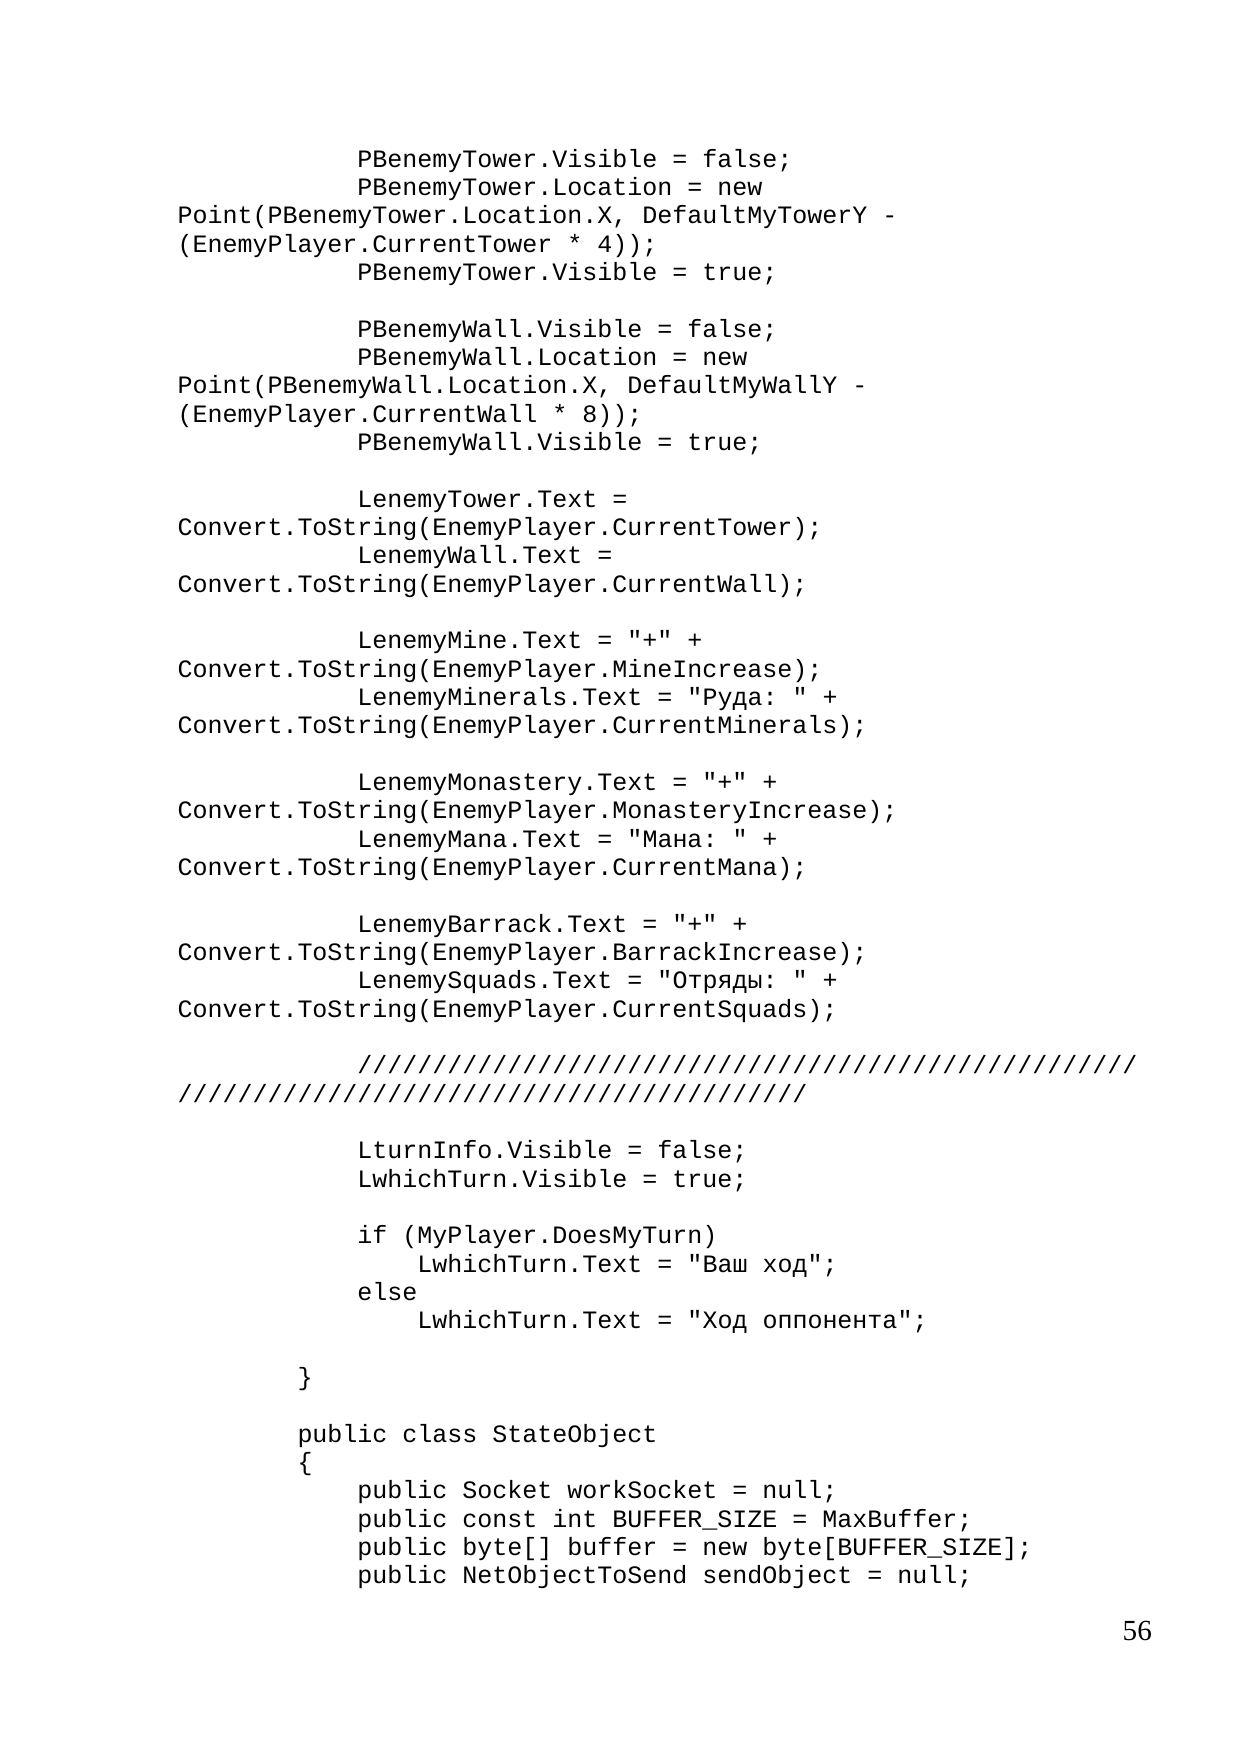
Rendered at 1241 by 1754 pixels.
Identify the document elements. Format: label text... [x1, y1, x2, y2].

text LenemyMinerals.Text = "Руда: " + Convert.ToString(EnemyPlayer.CurrentMinerals); [177, 685, 1152, 741]
text LenemyMonastery.Text = "+" + Convert.ToString(EnemyPlayer.MonasteryIncrease); [177, 770, 1152, 826]
text public NetObjectToSend sendObject = null; [177, 1563, 1152, 1591]
text PBenemyTower.Visible = true; [177, 260, 1152, 288]
text PBenemyWall.Visible = true; [177, 430, 1152, 458]
text PBenemyWall.Visible = false; [177, 316, 1152, 345]
text PBenemyTower.Visible = false; [177, 146, 1152, 175]
text LwhichTurn.Text = "Ваш ход"; [177, 1251, 1152, 1280]
text LwhichTurn.Visible = true; [177, 1166, 1152, 1195]
text LenemyWall.Text = Convert.ToString(EnemyPlayer.CurrentWall); [177, 543, 1152, 600]
text { [177, 1450, 1152, 1478]
text if (MyPlayer.DoesMyTurn) [177, 1223, 1152, 1251]
text LenemyBarrack.Text = "+" + Convert.ToString(EnemyPlayer.BarrackIncrease); [177, 911, 1152, 968]
text LturnInfo.Visible = false; [177, 1138, 1152, 1166]
text public const int BUFFER_SIZE = MaxBuffer; [177, 1506, 1152, 1535]
text LenemyTower.Text = Convert.ToString(EnemyPlayer.CurrentTower); [177, 486, 1152, 543]
text LenemyMana.Text = "Мана: " + Convert.ToString(EnemyPlayer.CurrentMana); [177, 826, 1152, 883]
text public byte[] buffer = new byte[BUFFER_SIZE]; [177, 1535, 1152, 1563]
text ////////////////////////////////////////////////////////////////////////////////////////////// [177, 1053, 1152, 1110]
text else [177, 1280, 1152, 1308]
text PBenemyWall.Location = new Point(PBenemyWall.Location.X, DefaultMyWallY - (EnemyPlayer.CurrentWall * 8)); [177, 345, 1152, 430]
text LenemyMine.Text = "+" + Convert.ToString(EnemyPlayer.MineIncrease); [177, 628, 1152, 685]
text LwhichTurn.Text = "Ход оппонента"; [177, 1308, 1152, 1336]
text LenemySquads.Text = "Отряды: " + Convert.ToString(EnemyPlayer.CurrentSquads); [177, 968, 1152, 1025]
text public class StateObject [177, 1421, 1152, 1450]
text PBenemyTower.Location = new Point(PBenemyTower.Location.X, DefaultMyTowerY - (EnemyPlayer.CurrentTower * 4)); [177, 175, 1152, 260]
text public Socket workSocket = null; [177, 1478, 1152, 1506]
text } [177, 1365, 1152, 1393]
